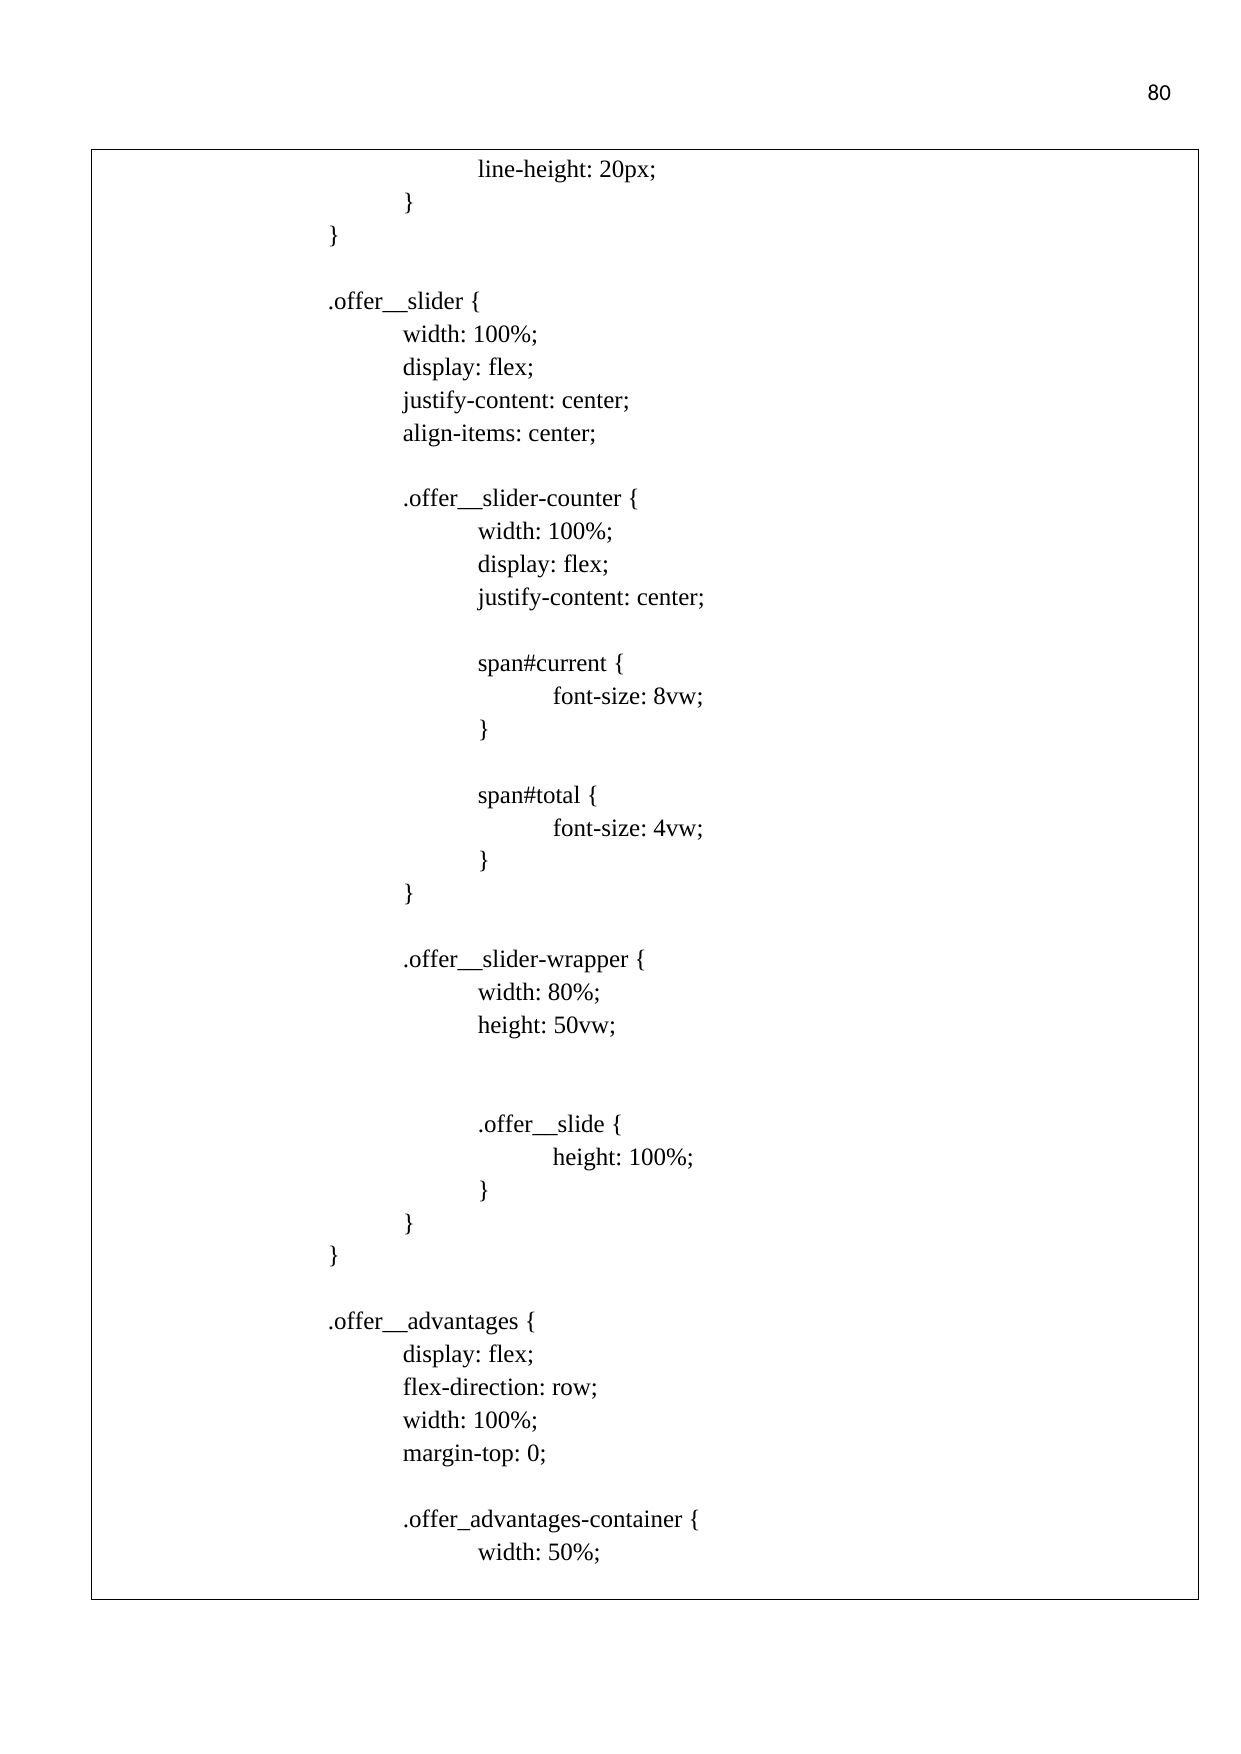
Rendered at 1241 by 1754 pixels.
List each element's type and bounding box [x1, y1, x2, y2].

table_header [92, 150, 1198, 1598]
